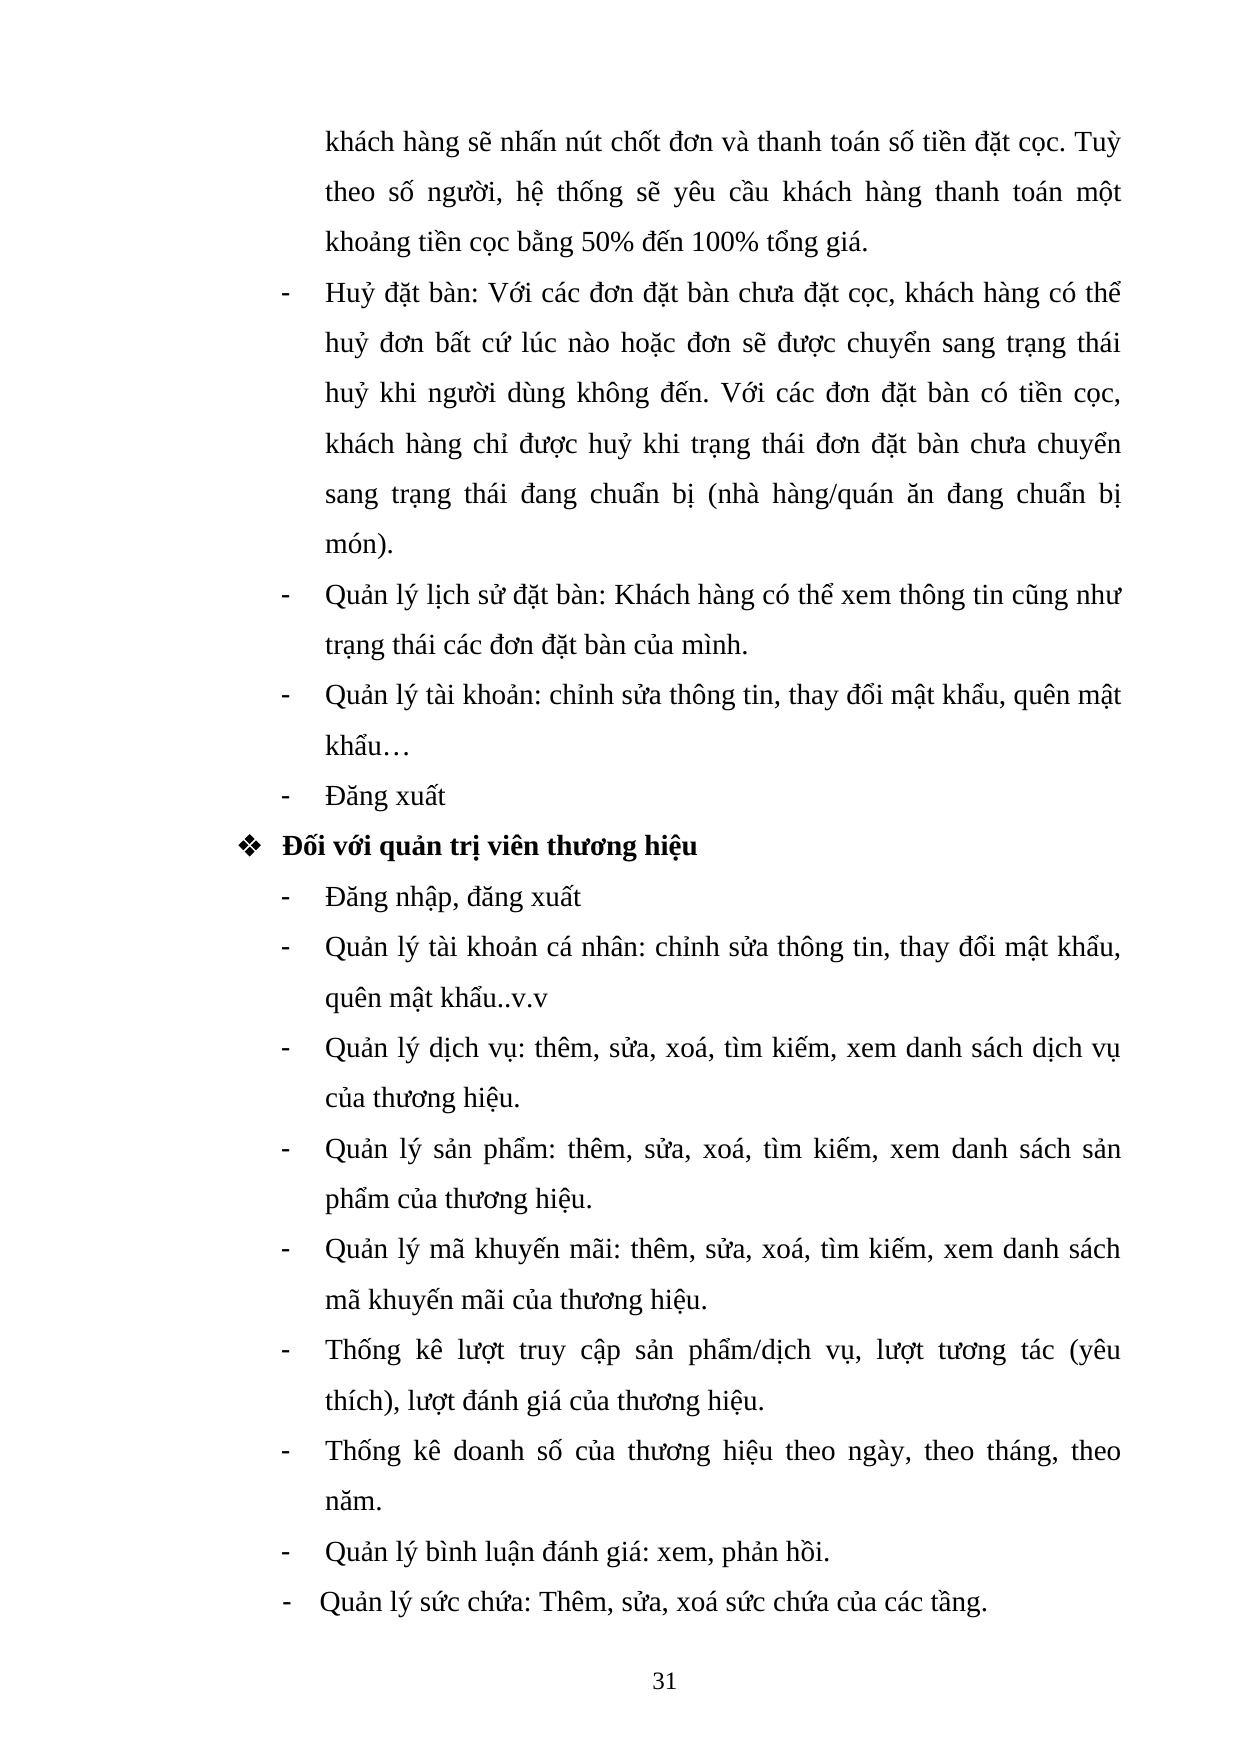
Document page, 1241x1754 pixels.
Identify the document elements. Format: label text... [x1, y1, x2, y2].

list Đăng xuất [281, 778, 1122, 812]
list Đối với quản trị viên thương hiệu [207, 828, 1122, 862]
list Quản lý bình luận đánh giá: xem, phản hồi. [281, 1534, 1122, 1567]
list Quản lý dịch vụ: thêm, sửa, xoá, tìm kiếm, xem danh sách dịch vụ của thương hiệu. [281, 1030, 1122, 1114]
list Quản lý mã khuyến mãi: thêm, sửa, xoá, tìm kiếm, xem danh sách mã khuyến mãi của thương hiệu. [281, 1232, 1122, 1316]
list Quản lý tài khoản: chỉnh sửa thông tin, thay đổi mật khẩu, quên mật khẩu… [281, 677, 1122, 761]
list Thống kê doanh số của thương hiệu theo ngày, theo tháng, theo năm. [281, 1433, 1122, 1517]
list Huỷ đặt bàn: Với các đơn đặt bàn chưa đặt cọc, khách hàng có thể huỷ đơn bất cứ lúc nào hoặc đơn sẽ được chuyển sang trạng thái huỷ khi người dùng không đến. Với các đơn đặt bàn có tiền cọc, khách hàng chỉ được huỷ khi trạng thái đơn đặt bàn chưa chuyển sang trạng thái đang chuẩn bị (nhà hàng/quán ăn đang chuẩn bị món). [281, 275, 1122, 560]
list Quản lý sản phẩm: thêm, sửa, xoá, tìm kiếm, xem danh sách sản phẩm của thương hiệu. [281, 1131, 1122, 1215]
list Thống kê lượt truy cập sản phẩm/dịch vụ, lượt tương tác (yêu thích), lượt đánh giá của thương hiệu. [281, 1332, 1122, 1416]
list Đăng nhập, đăng xuất [281, 879, 1122, 913]
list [281, 124, 1122, 258]
list Quản lý lịch sử đặt bàn: Khách hàng có thể xem thông tin cũng như trạng thái các đơn đặt bàn của mình. [281, 577, 1122, 661]
list Quản lý sức chứa: Thêm, sửa, xoá sức chứa của các tầng. [282, 1584, 1122, 1618]
list Quản lý tài khoản cá nhân: chỉnh sửa thông tin, thay đổi mật khẩu, quên mật khẩu..v.v [281, 929, 1122, 1013]
